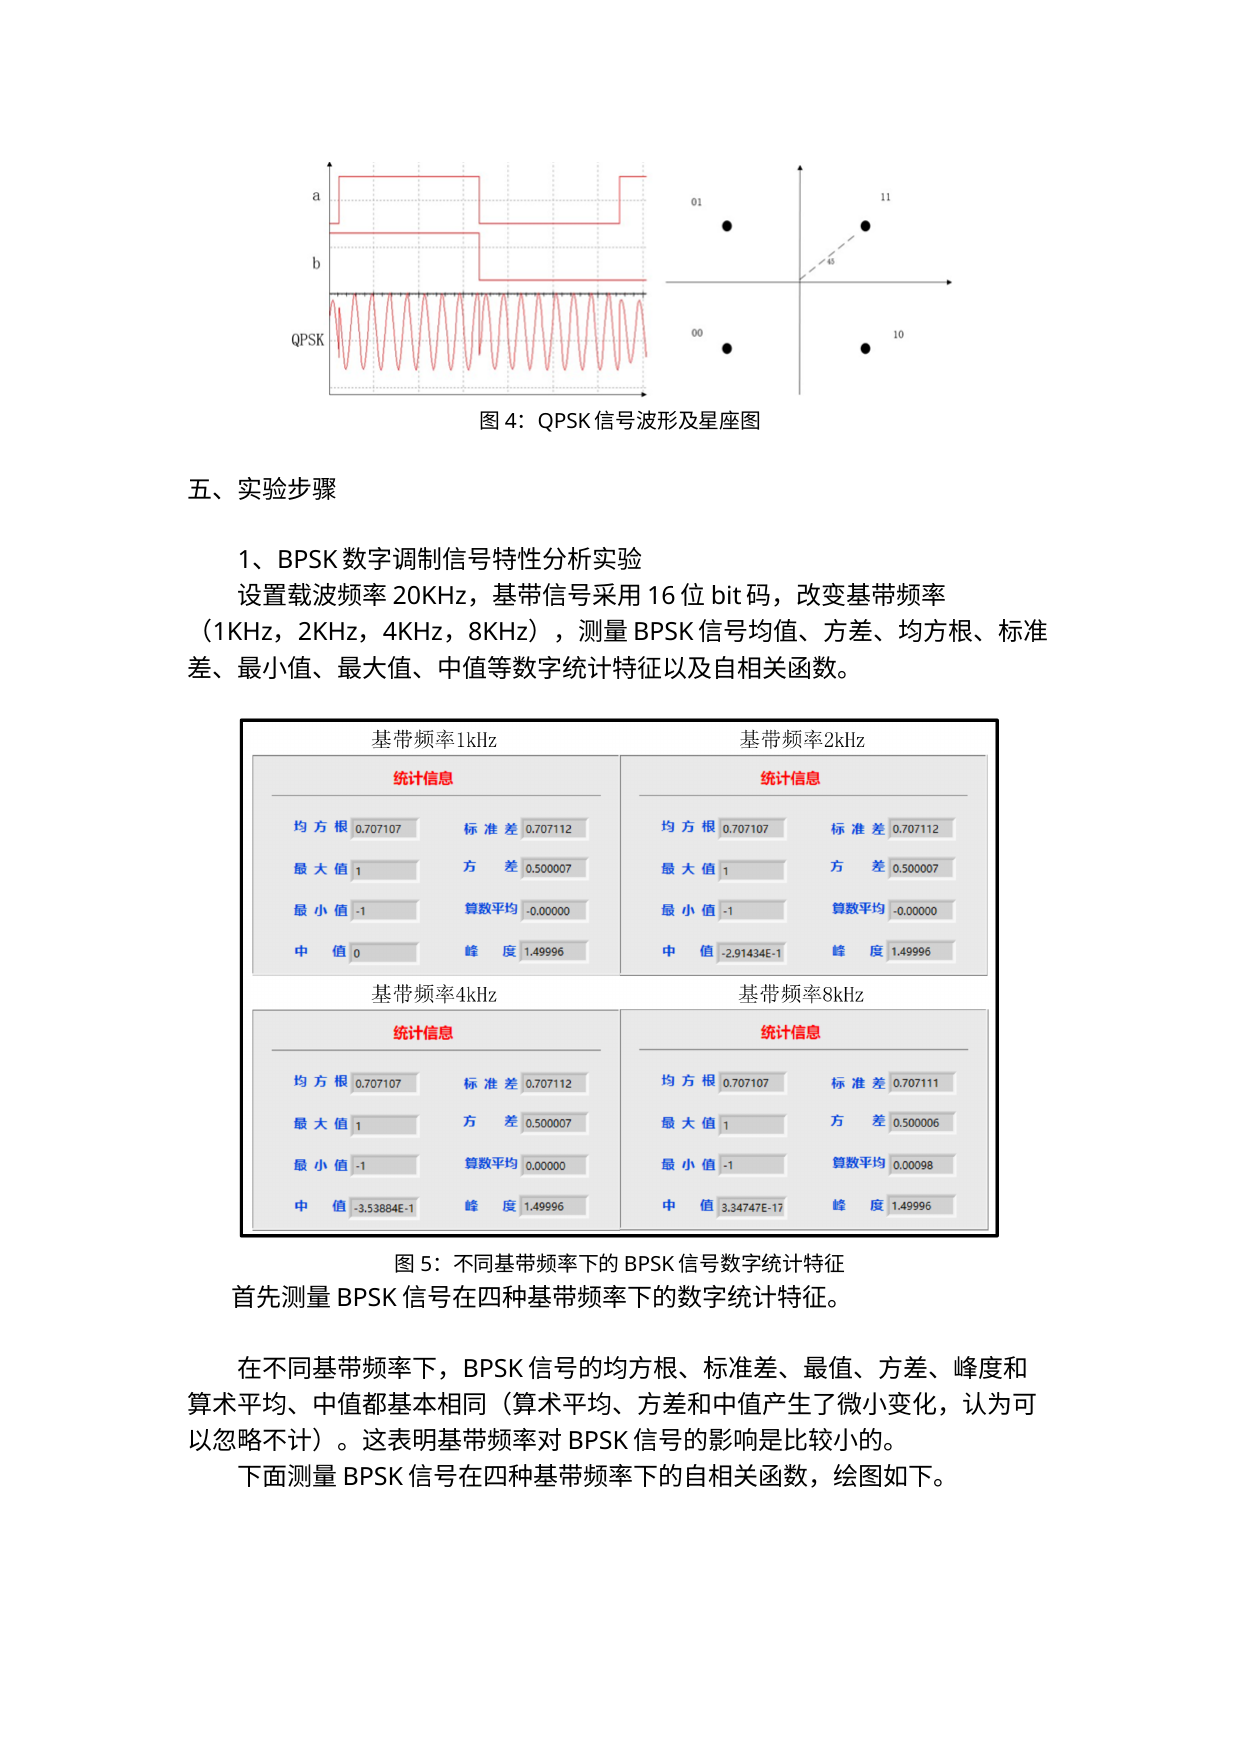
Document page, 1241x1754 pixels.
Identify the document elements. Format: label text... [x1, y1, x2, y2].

picture [291, 162, 955, 400]
text 在不同基带频率下，BPSK信号的均方根、标准差、最值、方差、峰度和算术平均、中值都基本相同（算术平均、方差和中值产生了微小变化，认为可以忽略不计）。这表明基带频率对BPSK信号的影响是比较小的。 [187, 1348, 1053, 1457]
picture [239, 717, 1000, 1239]
text 下面测量BPSK信号在四种基带频率下的自相关函数，绘图如下。 [187, 1457, 1053, 1493]
text 五、实验步骤 [187, 469, 1053, 505]
text 1、BPSK数字调制信号特性分析实验 [187, 539, 1053, 576]
text 设置载波频率20KHz，基带信号采用16位bit码，改变基带频率（1KHz，2KHz，4KHz，8KHz），测量BPSK信号均值、方差、均方根、标准差、最小值、最大值、中值等数字统计特征以及自相关函数。 [187, 576, 1053, 684]
